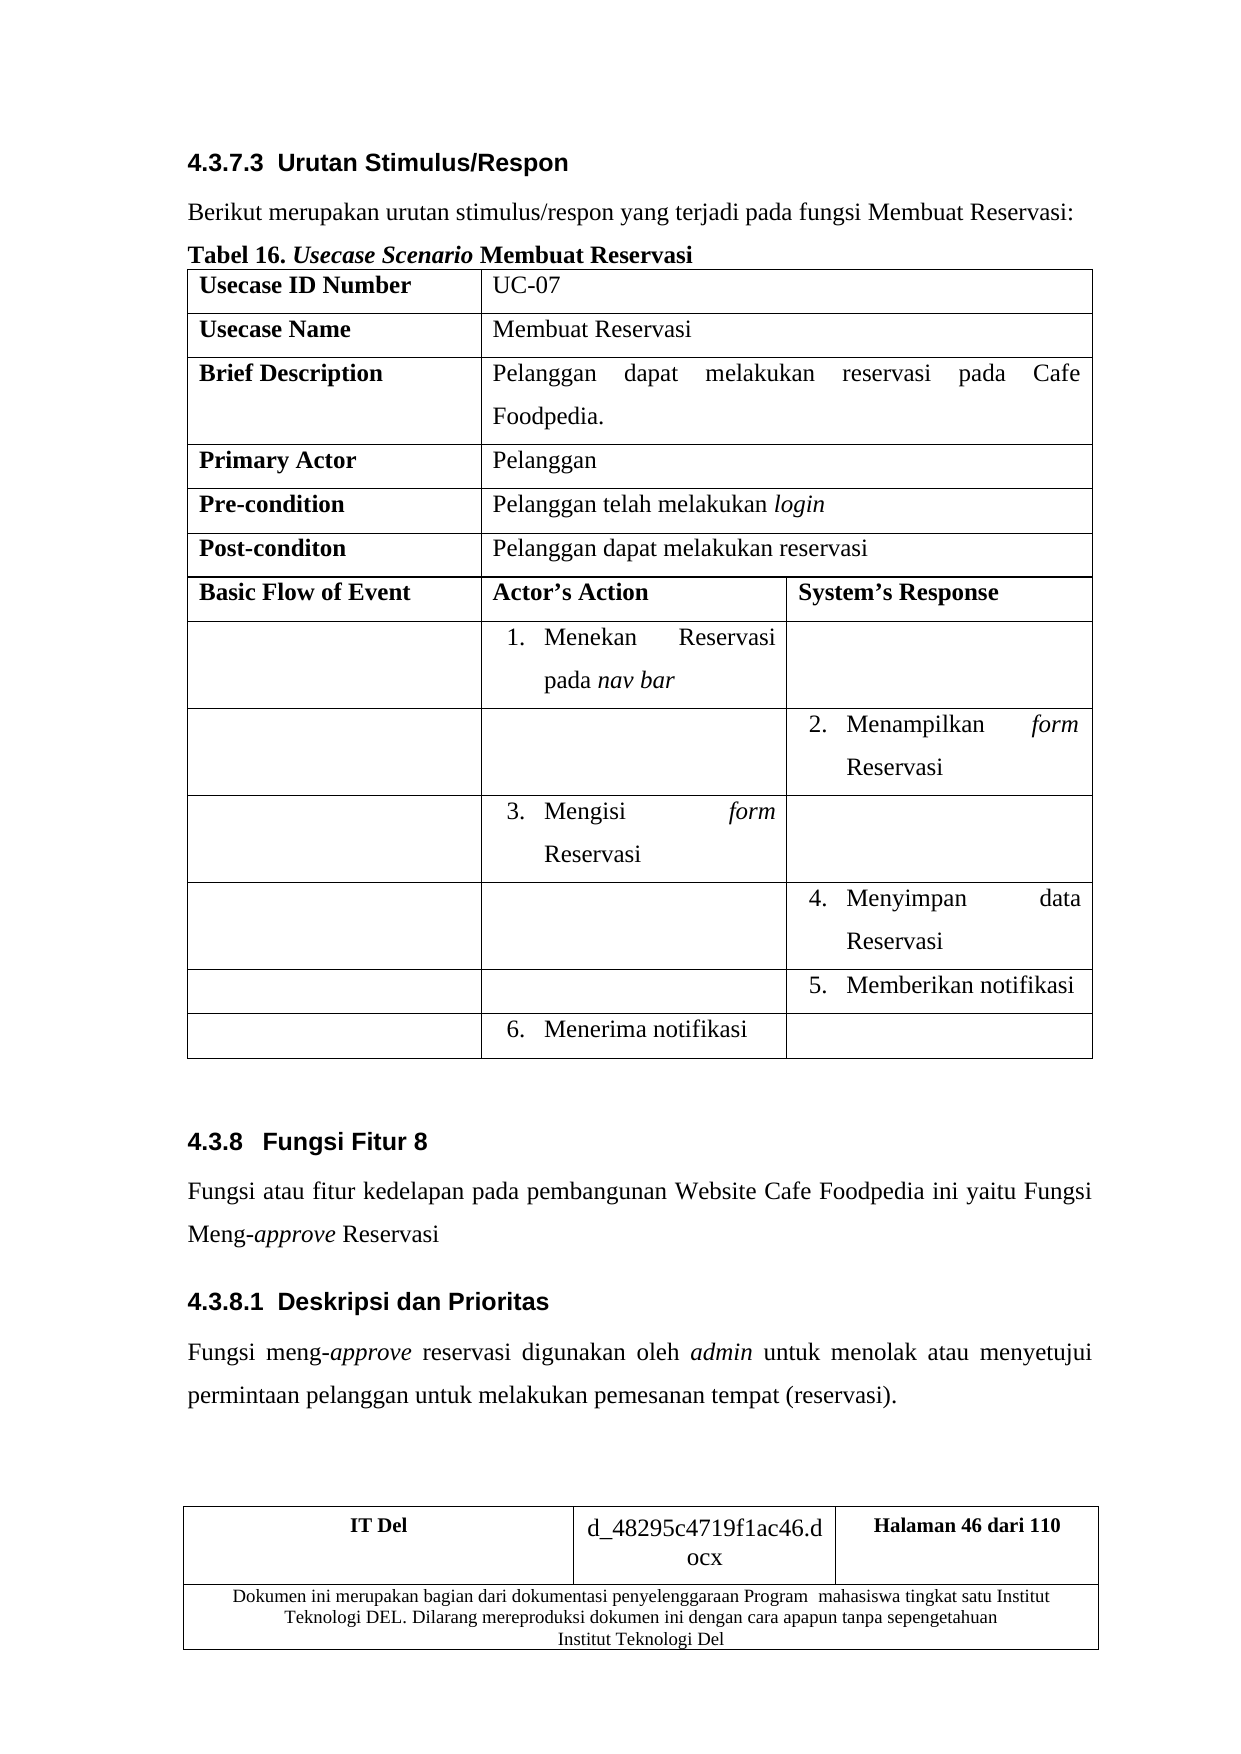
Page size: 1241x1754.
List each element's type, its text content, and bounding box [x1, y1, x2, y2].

table_cell Menekan Reservasi pada nav bar [482, 622, 786, 708]
table_cell Primary Actor [188, 445, 481, 488]
subtitle Deskripsi dan Prioritas [187, 1287, 1092, 1316]
table_cell [787, 796, 1092, 882]
table_cell Menyimpan data Reservasi [787, 883, 1092, 969]
table_cell [188, 709, 481, 795]
table_header UC-07 [482, 270, 1092, 313]
text Fungsi meng-approve reservasi digunakan oleh admin untuk menolak atau menyetujui permintaan pelanggan untuk melakukan pemesanan tempat (reservasi). [187, 1337, 1092, 1408]
table_cell [188, 883, 481, 969]
table_cell [188, 622, 481, 708]
table_cell [482, 709, 786, 795]
table_cell Membuat Reservasi [482, 314, 1092, 357]
table_cell Pelanggan dapat melakukan reservasi pada Cafe Foodpedia. [482, 358, 1092, 444]
table_cell Menampilkan form Reservasi [787, 709, 1092, 795]
table_cell Pelanggan dapat melakukan reservasi [482, 534, 1092, 576]
table_cell Post-conditon [188, 534, 481, 576]
table_header Usecase ID Number [188, 270, 481, 313]
table_cell System’s Response [787, 578, 1092, 621]
table_cell [188, 1014, 481, 1057]
table_cell Pre-condition [188, 489, 481, 532]
table_cell Pelanggan [482, 445, 1092, 488]
table_cell Brief Description [188, 358, 481, 444]
table_cell [188, 970, 481, 1013]
table_cell Menerima notifikasi [482, 1014, 786, 1057]
table_cell Pelanggan telah melakukan login [482, 489, 1092, 532]
table_cell [188, 796, 481, 882]
table_cell Memberikan notifikasi [787, 970, 1092, 1013]
text Fungsi atau fitur kedelapan pada pembangunan Website Cafe Foodpedia ini yaitu Fungsi Meng-approve Reservasi [187, 1176, 1092, 1248]
table_cell [482, 970, 786, 1013]
table_cell Mengisi form Reservasi [482, 796, 786, 882]
table_cell [787, 622, 1092, 708]
table_cell Actor’s Action [482, 578, 786, 621]
table_cell [787, 1014, 1092, 1057]
text Berikut merupakan urutan stimulus/respon yang terjadi pada fungsi Membuat Reservasi: [187, 197, 1092, 226]
subtitle Urutan Stimulus/Respon [187, 148, 1092, 176]
table_cell Usecase Name [188, 314, 481, 357]
subtitle Fungsi Fitur 8 [187, 1127, 1092, 1155]
table_cell [482, 883, 786, 969]
table_cell Basic Flow of Event [188, 578, 481, 621]
text Tabel 16. Usecase Scenario Membuat Reservasi [187, 240, 1092, 269]
